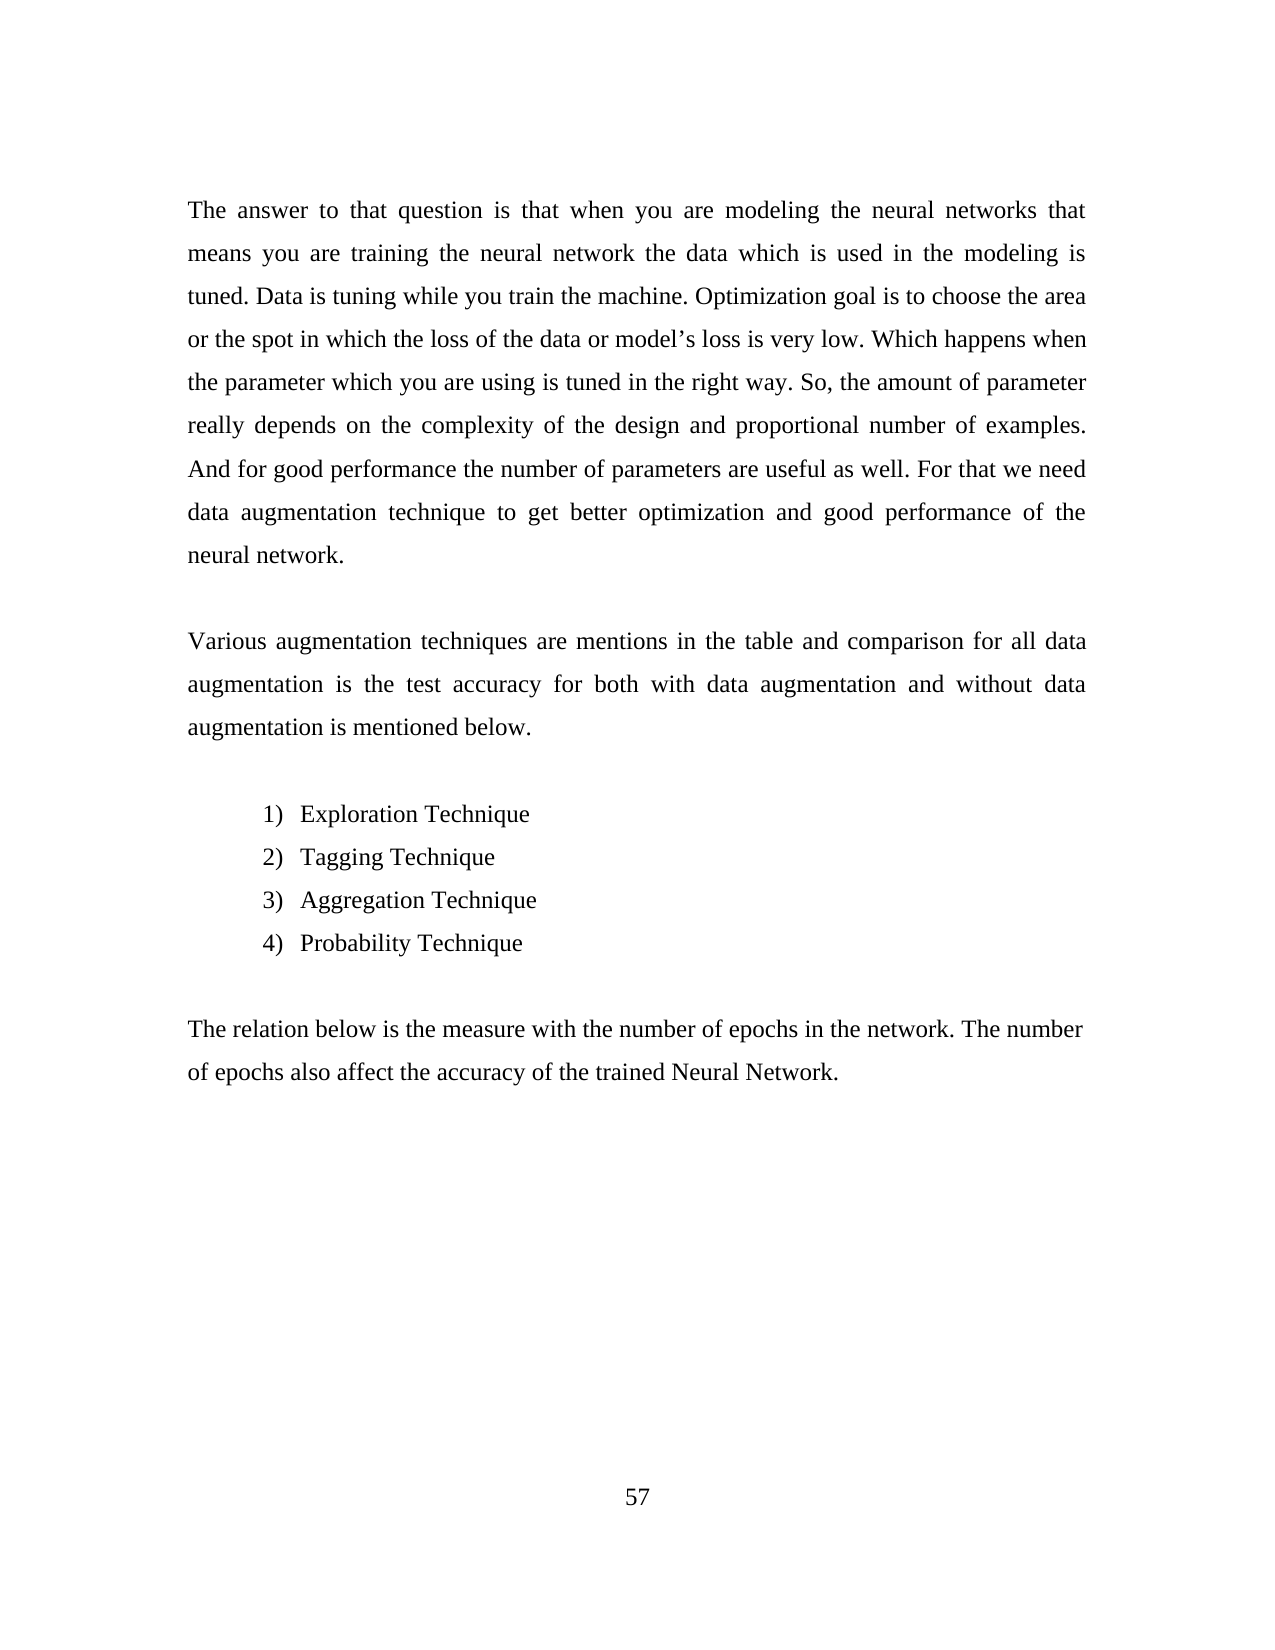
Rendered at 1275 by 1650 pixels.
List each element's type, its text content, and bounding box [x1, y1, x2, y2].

list Exploration Technique [262, 799, 1087, 827]
list Probability Technique [262, 928, 1087, 957]
text The answer to that question is that when you are modeling the neural networks that means you are training the neural network the data which is used in the modeling is tuned. Data is tuning while you train the machine. Optimization goal is to choose the area or the spot in which the loss of the data or model’s loss is very low. Which happens when the parameter which you are using is tuned in the right way. So, the amount of parameter really depends on the complexity of the design and proportional number of examples. And for good performance the number of parameters are useful as well. For that we need data augmentation technique to get better optimization and good performance of the neural network. [187, 195, 1087, 569]
text Various augmentation techniques are mentions in the table and comparison for all data augmentation is the test accuracy for both with data augmentation and without data augmentation is mentioned below. [187, 626, 1087, 741]
text The relation below is the measure with the number of epochs in the network. The number of epochs also affect the accuracy of the trained Neural Network. [187, 1014, 1087, 1086]
list Aggregation Technique [262, 885, 1087, 914]
list Tagging Technique [262, 842, 1087, 871]
